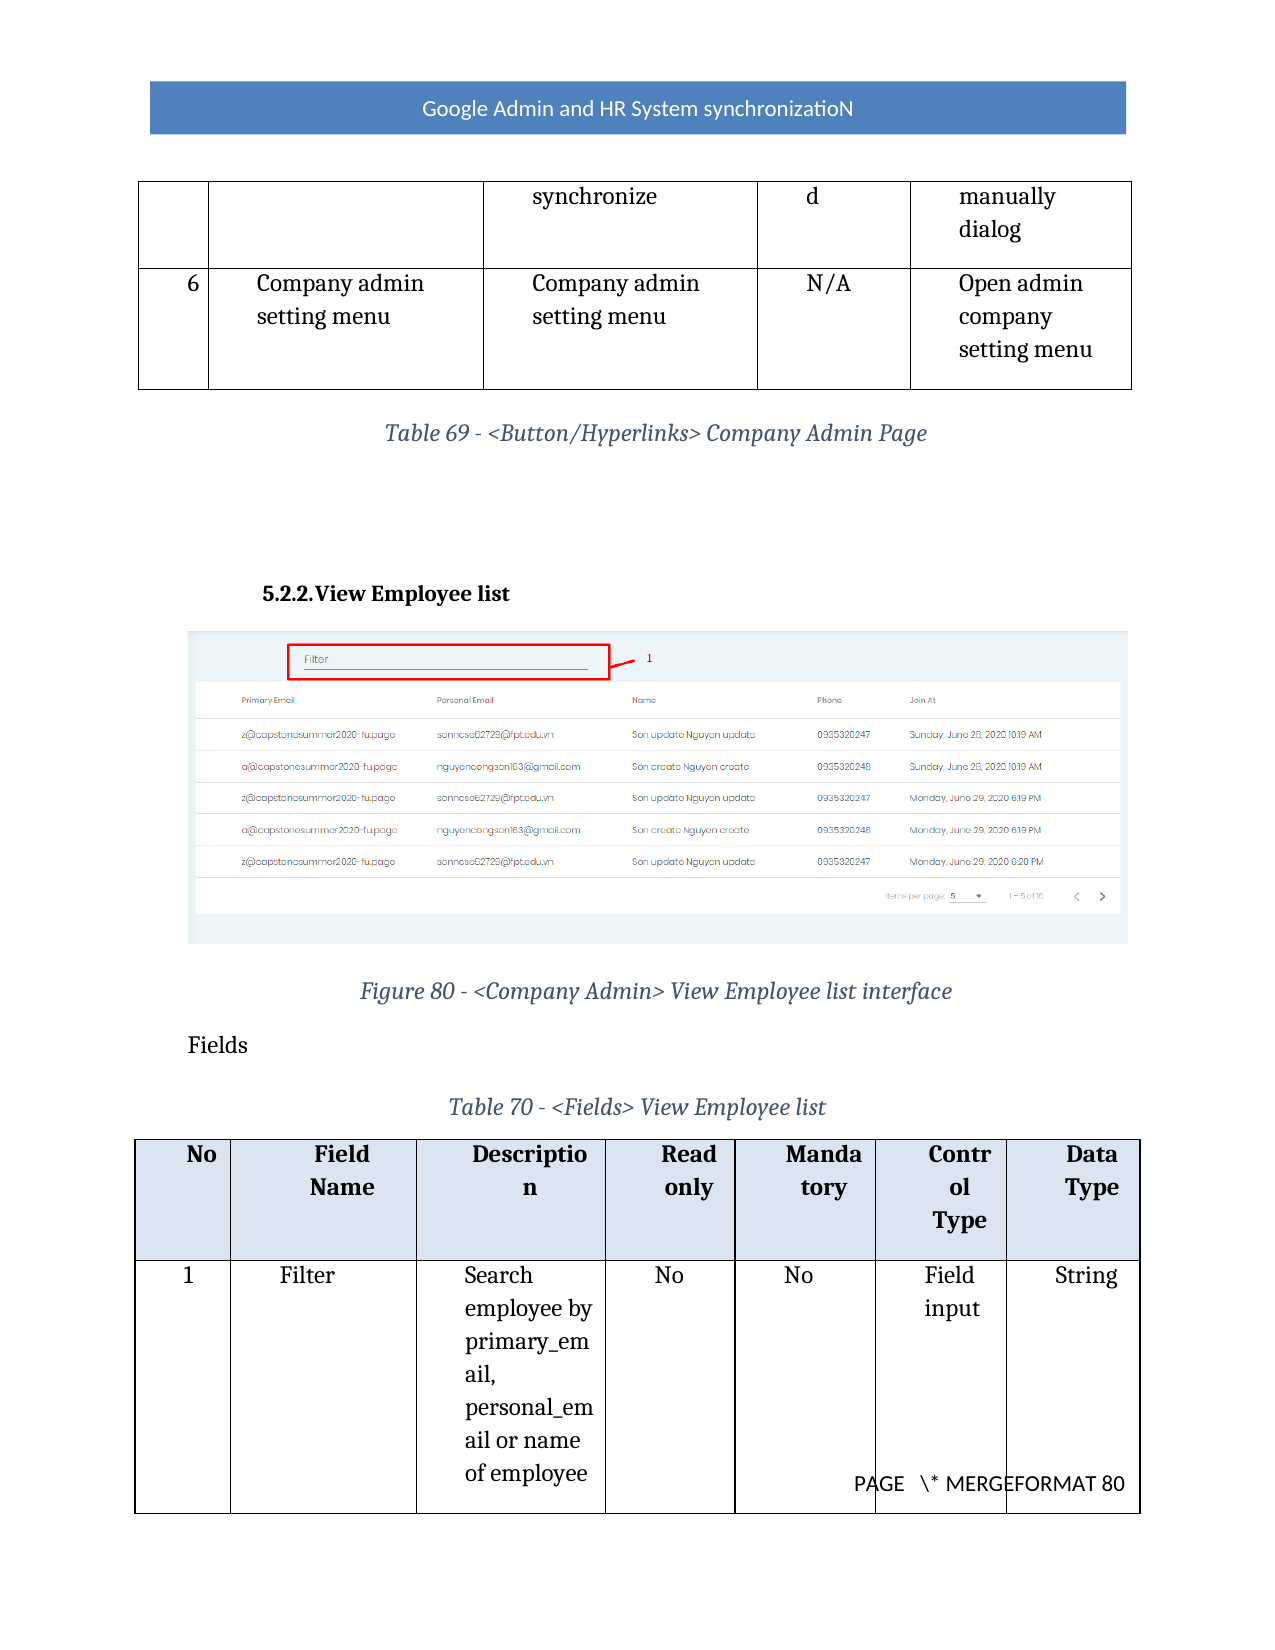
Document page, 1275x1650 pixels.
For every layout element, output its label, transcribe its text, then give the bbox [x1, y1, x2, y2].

table_cell 1 [136, 1261, 230, 1512]
text Fields [187, 1031, 1125, 1060]
table_header Mandatory [736, 1140, 875, 1260]
table_header Control Type [876, 1140, 1006, 1260]
table_header No [136, 1140, 230, 1260]
table_cell 5 [139, 182, 208, 268]
table_cell Field input [876, 1261, 1006, 1512]
text Figure 80 - <Company Admin> View Employee list interface [187, 977, 1125, 1006]
table_cell Search employee by primary_email, personal_email or name of employee [417, 1261, 605, 1512]
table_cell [484, 182, 757, 268]
table_cell Required [758, 182, 910, 268]
table_header Field Name [231, 1140, 416, 1260]
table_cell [209, 182, 483, 268]
subtitle View Employee list [262, 581, 1125, 607]
table_header Description [417, 1140, 605, 1260]
table_cell Company admin setting menu [484, 269, 757, 389]
table_header Read only [606, 1140, 734, 1260]
table_cell No [736, 1261, 875, 1512]
table_cell Filter [231, 1261, 416, 1512]
table_cell N/A [758, 269, 910, 389]
table_cell Open admin company setting menu [911, 269, 1131, 389]
table_cell Company admin setting menu [209, 269, 483, 389]
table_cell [911, 182, 1131, 268]
table_header Data Type [1007, 1140, 1139, 1260]
table_cell String [1007, 1261, 1139, 1512]
picture [187, 631, 1128, 944]
table_cell No [606, 1261, 734, 1512]
table_cell 6 [139, 269, 208, 389]
